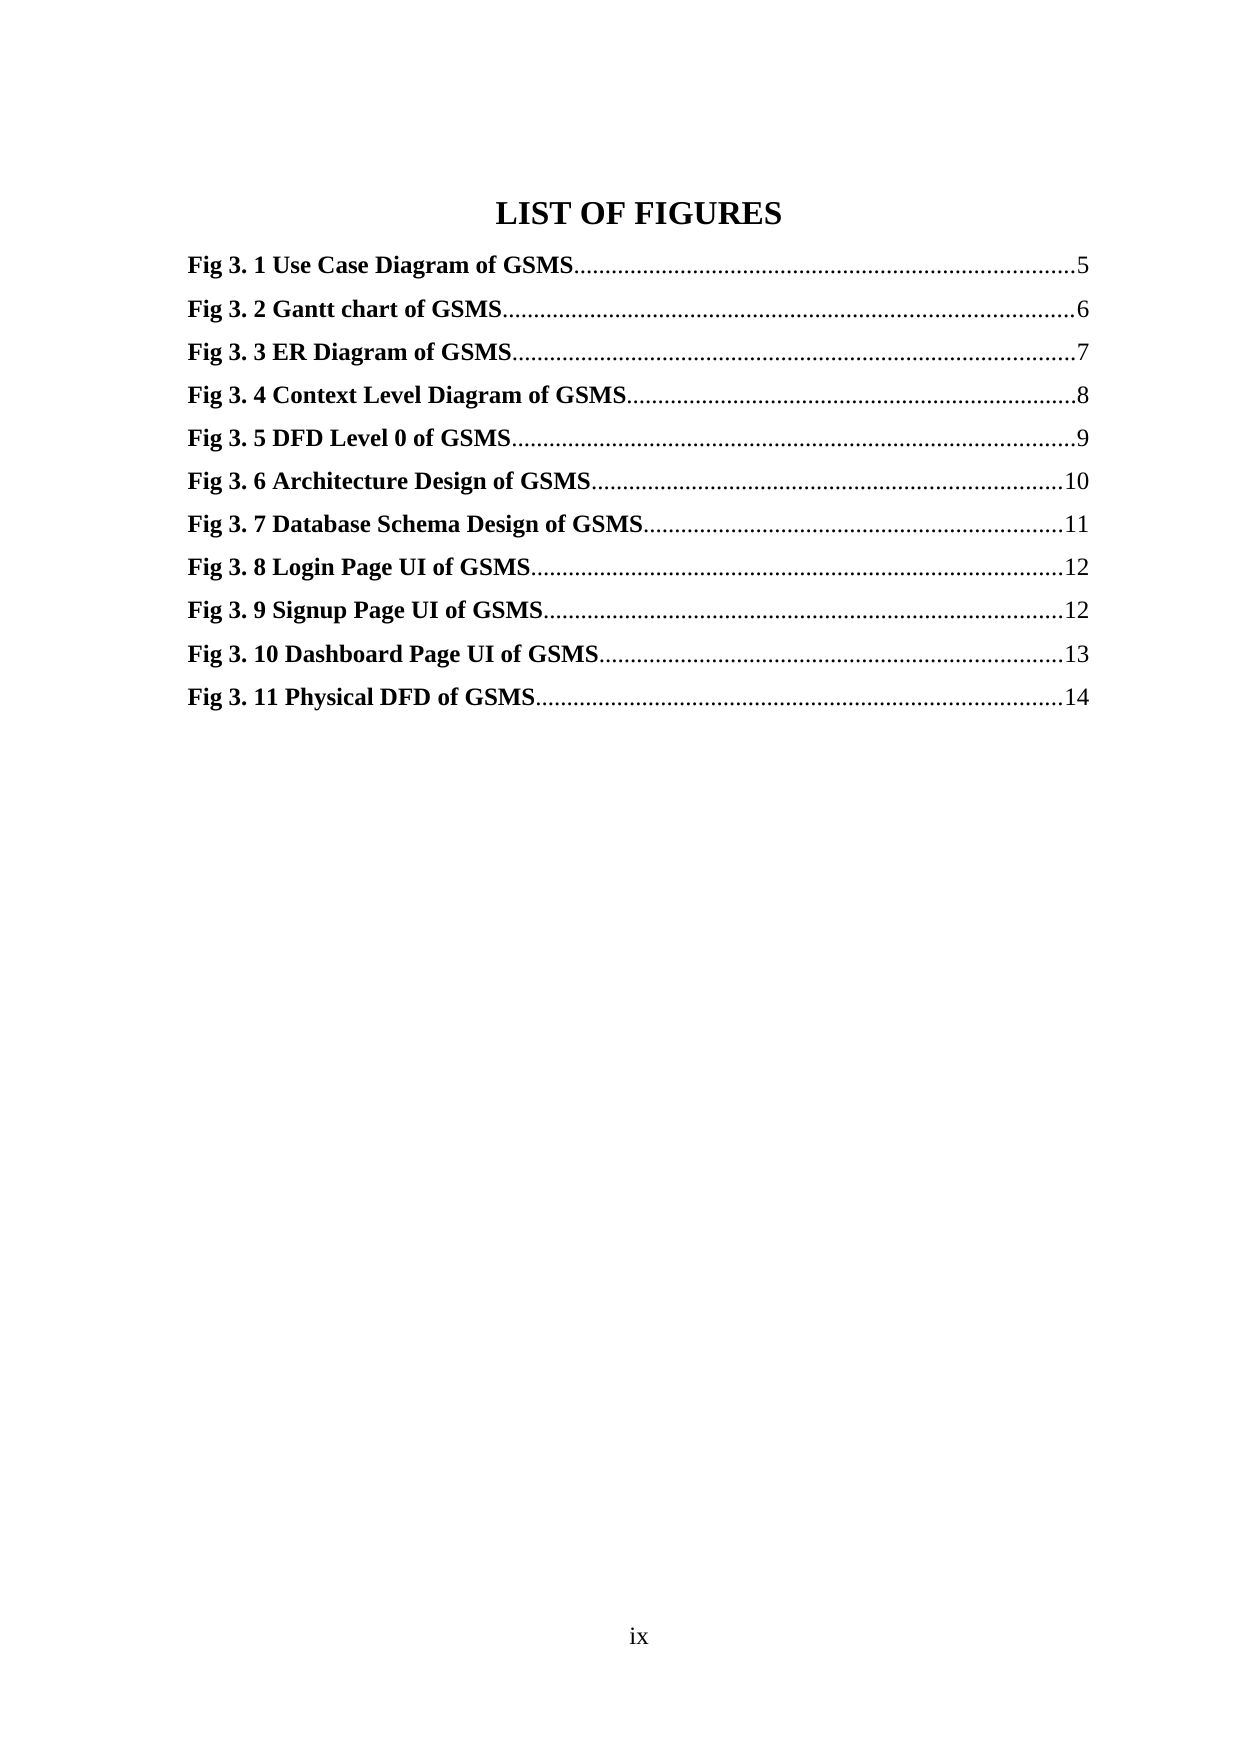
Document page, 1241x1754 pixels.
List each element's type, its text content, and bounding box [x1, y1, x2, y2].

text Fig 3. 6 Architecture Design of GSMS 10 [187, 466, 1090, 495]
text Fig 3. 11 Physical DFD of GSMS 14 [187, 682, 1090, 711]
text Fig 3. 2 Gantt chart of GSMS 6 [187, 294, 1090, 322]
text Fig 3. 8 Login Page UI of GSMS 12 [187, 552, 1090, 581]
text Fig 3. 9 Signup Page UI of GSMS 12 [187, 596, 1090, 624]
text Fig 3. 3 ER Diagram of GSMS 7 [187, 337, 1090, 366]
text Fig 3. 7 Database Schema Design of GSMS 11 [187, 509, 1090, 538]
subtitle LIST OF FIGURES [187, 193, 1090, 231]
text Fig 3. 10 Dashboard Page UI of GSMS 13 [187, 639, 1090, 667]
text Fig 3. 5 DFD Level 0 of GSMS 9 [187, 423, 1090, 452]
text Fig 3. 4 Context Level Diagram of GSMS 8 [187, 380, 1090, 409]
text Fig 3. 1 Use Case Diagram of GSMS 5 [187, 251, 1090, 279]
